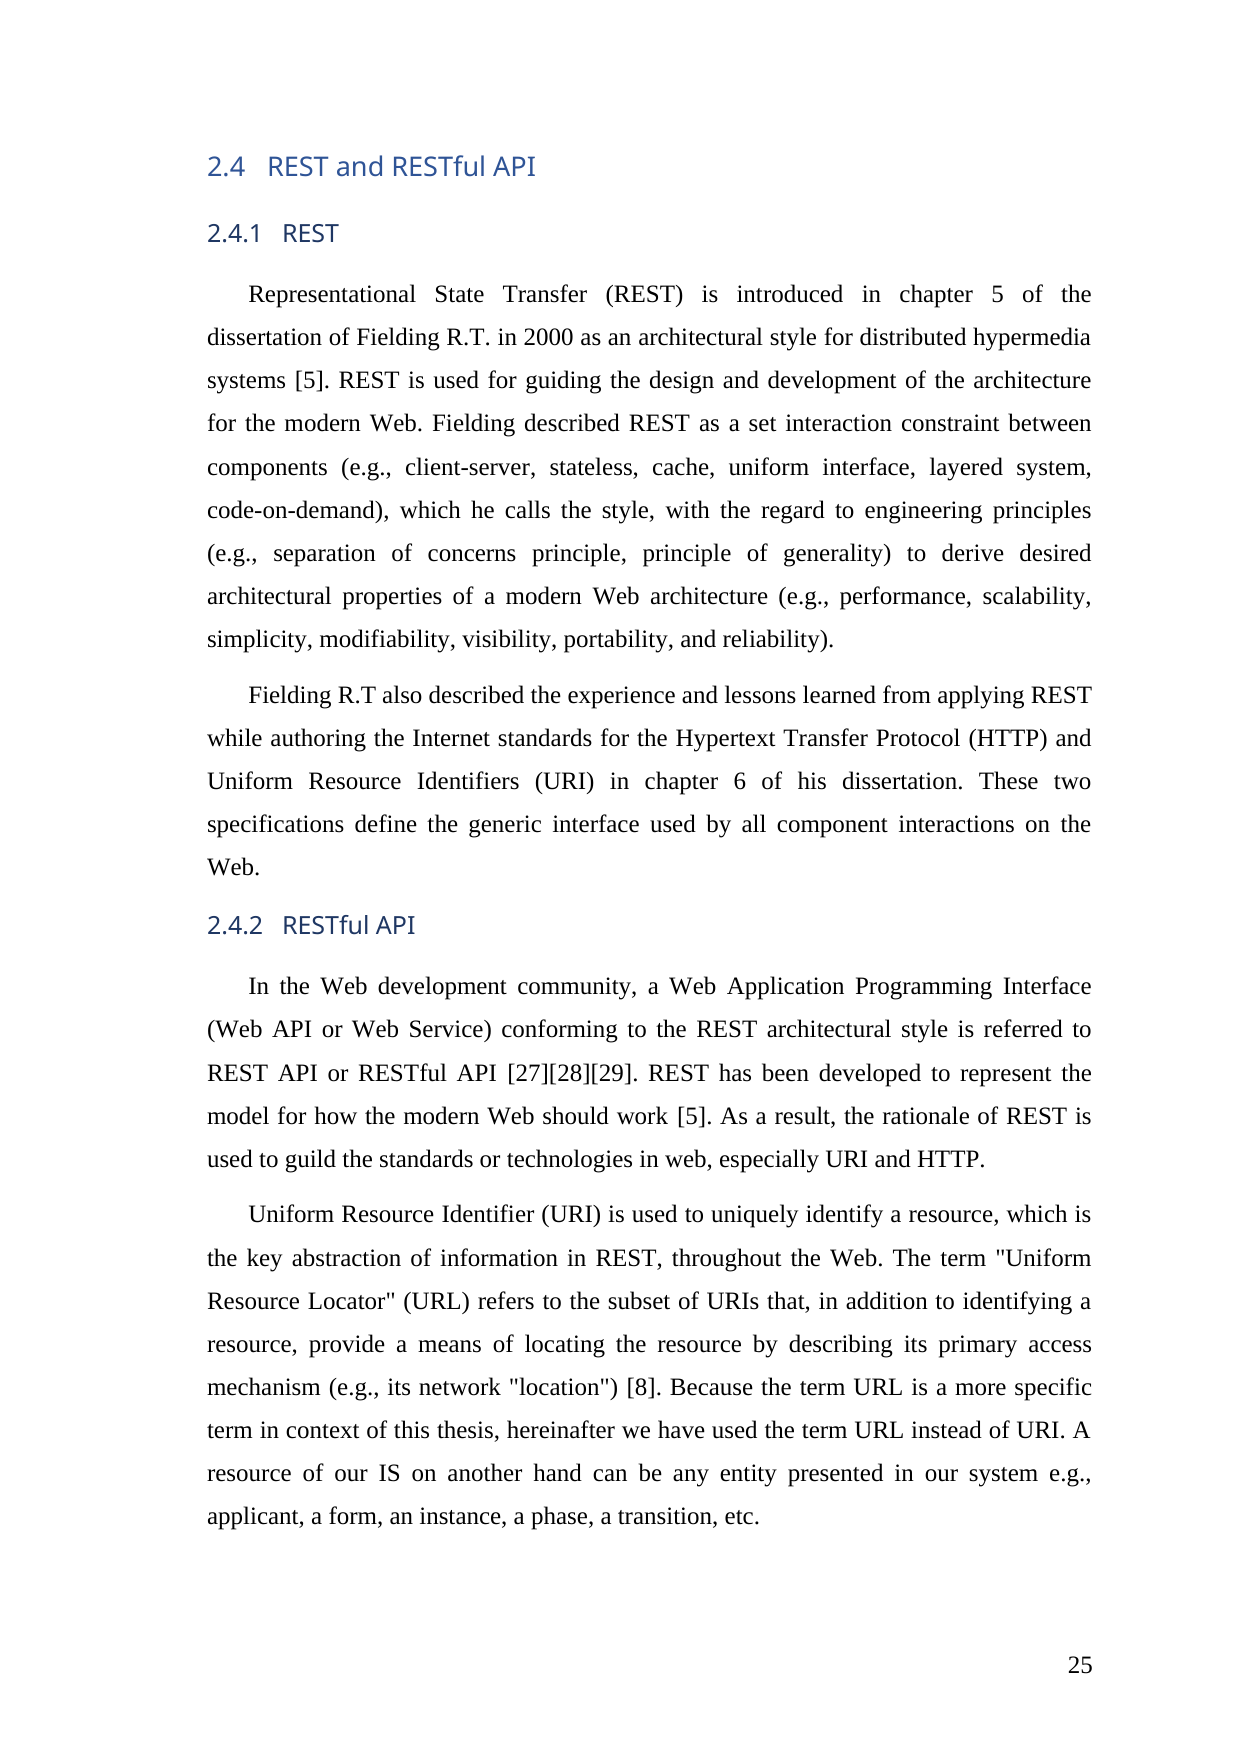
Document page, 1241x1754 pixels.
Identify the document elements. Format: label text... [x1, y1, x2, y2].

subtitle REST [207, 216, 1092, 249]
subtitle REST and RESTful API [207, 148, 1092, 184]
subtitle RESTful API [207, 908, 1092, 942]
text Fielding R.T also described the experience and lessons learned from applying REST while authoring the Internet standards for the Hypertext Transfer Protocol (HTTP) and Uniform Resource Identifiers (URI) in chapter 6 of his dissertation. These two specifications define the generic interface used by all component interactions on the Web. [207, 680, 1092, 881]
text Representational State Transfer (REST) is introduced in chapter 5 of the dissertation of Fielding R.T. in 2000 as an architectural style for distributed hypermedia systems [5]. REST is used for guiding the design and development of the architecture for the modern Web. Fielding described REST as a set interaction constraint between components (e.g., client-server, stateless, cache, uniform interface, layered system, code-on-demand), which he calls the style, with the regard to engineering principles (e.g., separation of concerns principle, principle of generality) to derive desired architectural properties of a modern Web architecture (e.g., performance, scalability, simplicity, modifiability, visibility, portability, and reliability). [207, 279, 1092, 653]
text Uniform Resource Identifier (URI) is used to uniquely identify a resource, which is the key abstraction of information in REST, throughout the Web. The term "Uniform Resource Locator" (URL) refers to the subset of URIs that, in addition to identifying a resource, provide a means of locating the resource by describing its primary access mechanism (e.g., its network "location") [8]. Because the term URL is a more specific term in context of this thesis, hereinafter we have used the term URL instead of URI. A resource of our IS on another hand can be any entity presented in our system e.g., applicant, a form, an instance, a phase, a transition, etc. [207, 1199, 1092, 1530]
text In the Web development community, a Web Application Programming Interface (Web API or Web Service) conforming to the REST architectural style is referred to REST API or RESTful API [27][28][29]. REST has been developed to represent the model for how the modern Web should work [5]. As a result, the rationale of REST is used to guild the standards or technologies in web, especially URI and HTTP. [207, 971, 1092, 1173]
